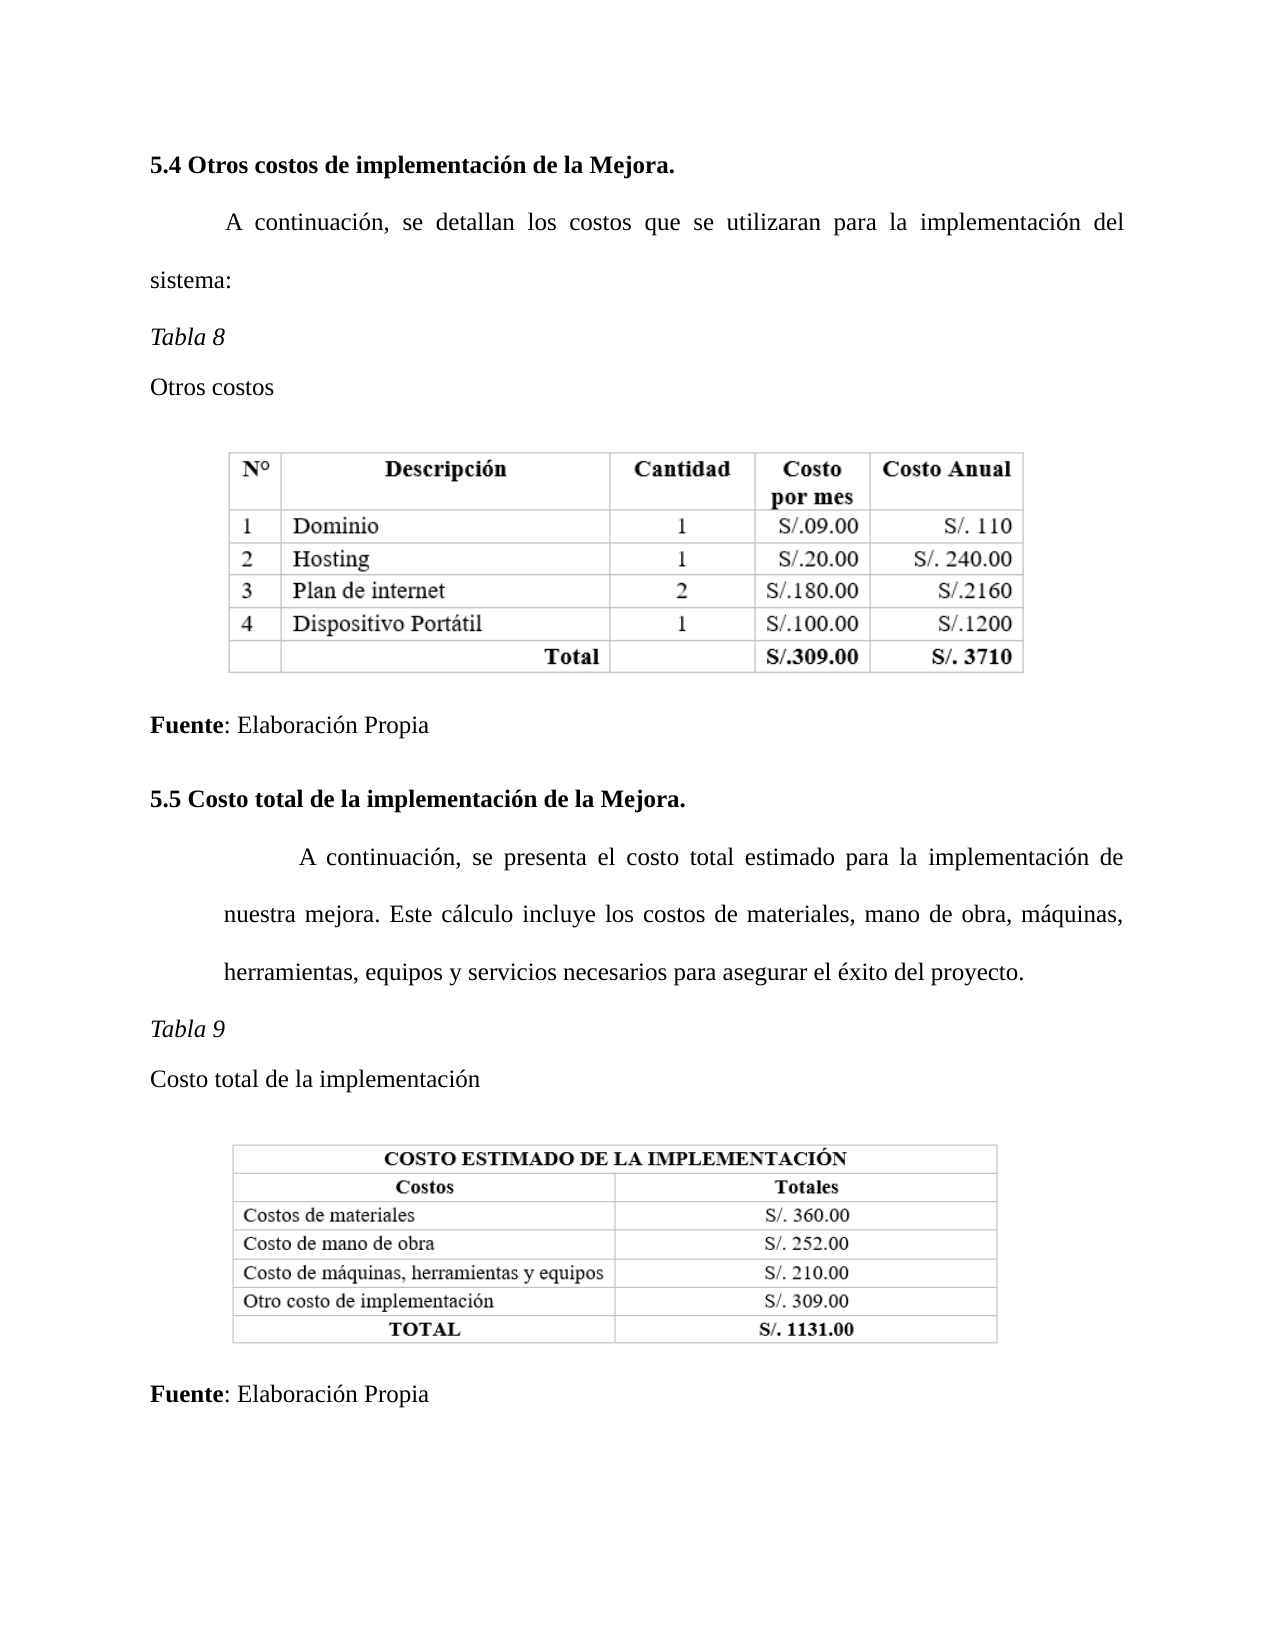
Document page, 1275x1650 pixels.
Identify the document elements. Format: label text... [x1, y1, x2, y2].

text Costo total de la implementación [150, 1064, 1125, 1092]
text A continuación, se presenta el costo total estimado para la implementación de nuestra mejora. Este cálculo incluye los costos de materiales, mano de obra, máquinas, herramientas, equipos y servicios necesarios para asegurar el éxito del proyecto. [224, 842, 1125, 985]
text Fuente: Elaboración Propia [150, 1379, 1125, 1408]
text Tabla 8 [150, 322, 1125, 351]
text A continuación, se detallan los costos que se utilizaran para la implementación del sistema: [150, 207, 1125, 294]
title 5.4 Otros costos de implementación de la Mejora. [150, 150, 1125, 179]
text Fuente: Elaboración Propia [150, 710, 1125, 739]
picture [225, 1137, 1004, 1351]
picture [225, 446, 1034, 682]
text Otros costos [150, 372, 1125, 401]
title 5.5 Costo total de la implementación de la Mejora. [150, 784, 1125, 813]
text Tabla 9 [150, 1014, 1125, 1043]
